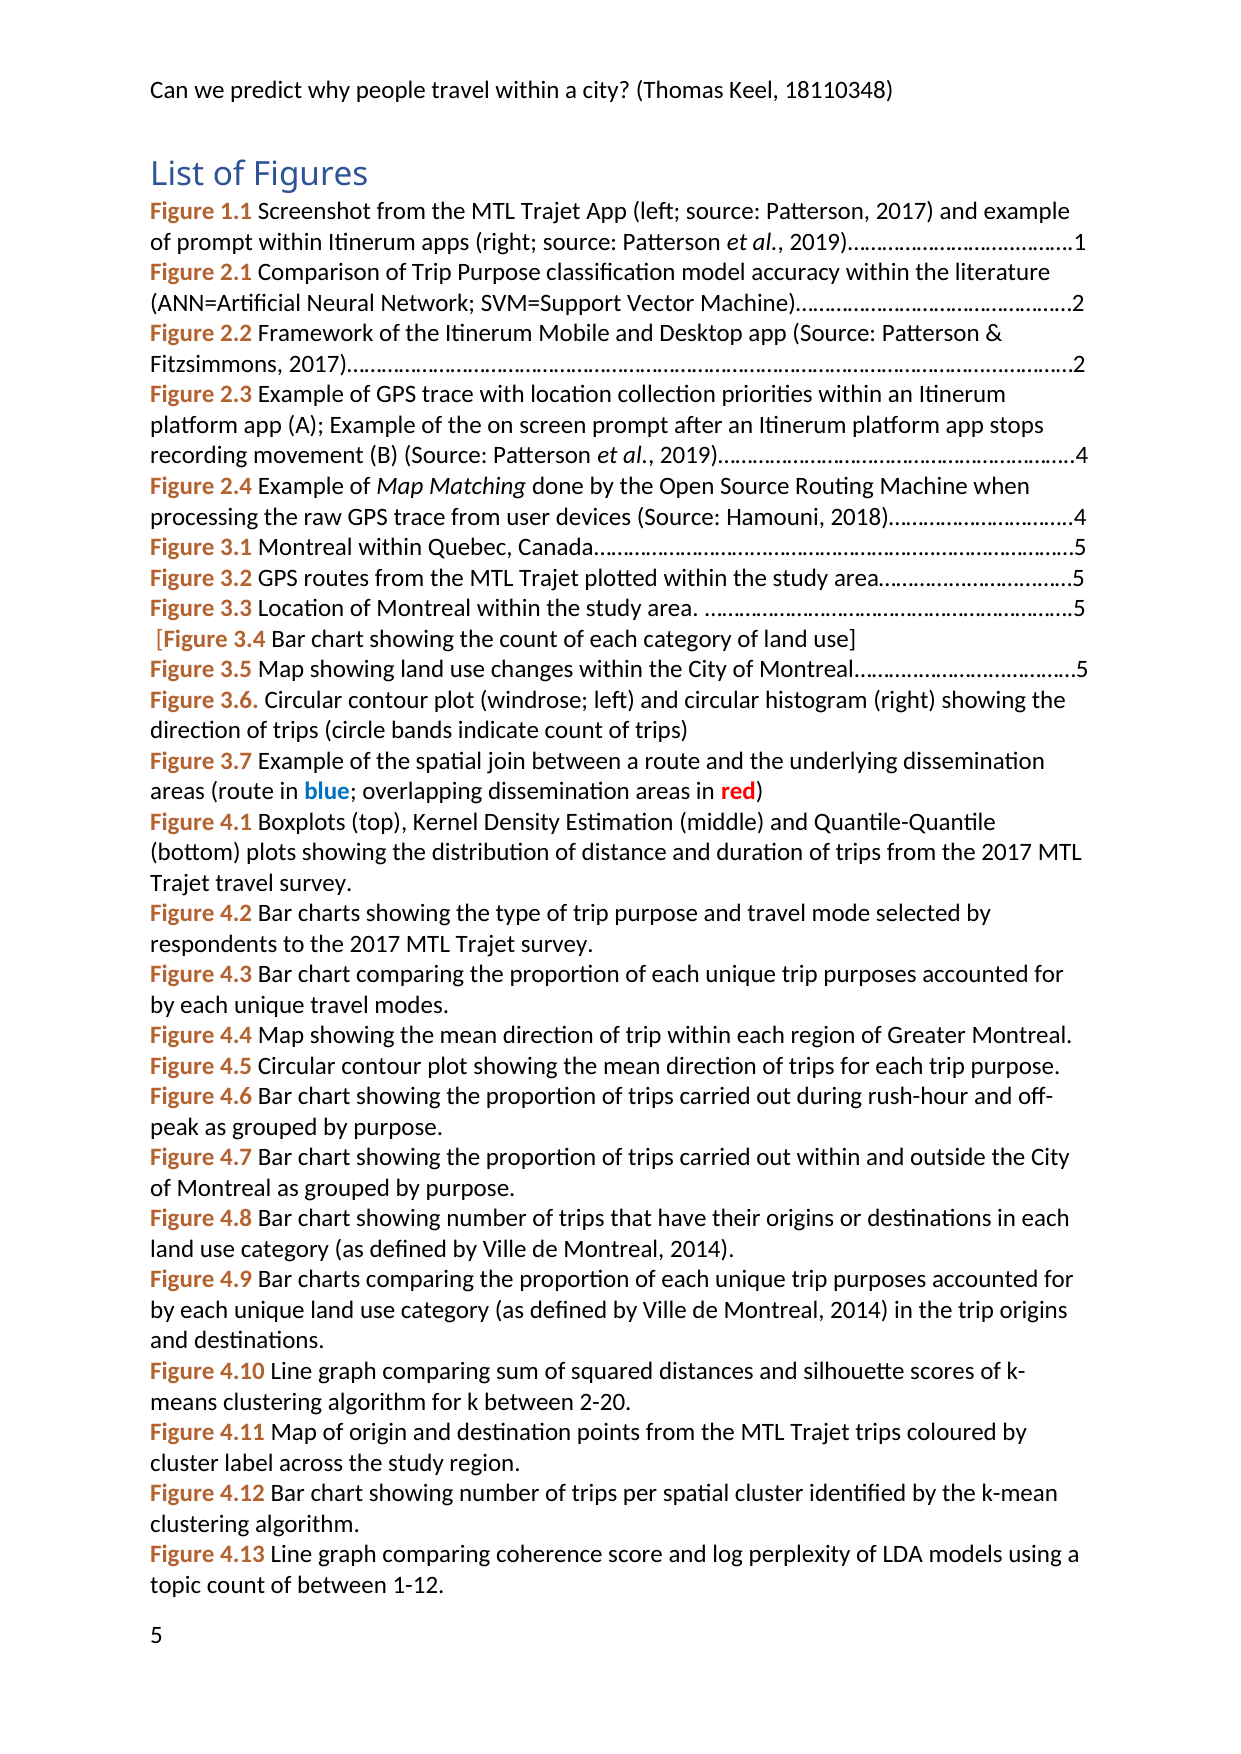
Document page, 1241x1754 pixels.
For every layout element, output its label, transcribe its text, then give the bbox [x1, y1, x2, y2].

text Figure 4.2 Bar charts showing the type of trip purpose and travel mode selected by respondents to the 2017 MTL Trajet survey. [150, 897, 1090, 958]
text Figure 4.11 Map of origin and destination points from the MTL Trajet trips coloured by cluster label across the study region. [150, 1416, 1090, 1477]
text Figure 4.13 Line graph comparing coherence score and log perplexity of LDA models using a topic count of between 1-12. [150, 1538, 1090, 1599]
text Figure 4.12 Bar chart showing number of trips per spatial cluster identified by the k-mean clustering algorithm. [150, 1477, 1090, 1538]
text Figure 4.6 Bar chart showing the proportion of trips carried out during rush-hour and off-peak as grouped by purpose. [150, 1081, 1090, 1142]
text Figure 4.7 Bar chart showing the proportion of trips carried out within and outside the City of Montreal as grouped by purpose. [150, 1142, 1090, 1203]
text Figure 3.2 GPS routes from the MTL Trajet plotted within the study area…………...………...……5 [150, 562, 1090, 592]
text [Figure 3.4 Bar chart showing the count of each category of land use] [150, 623, 1090, 653]
text Figure 4.5 Circular contour plot showing the mean direction of trips for each trip purpose. [150, 1050, 1090, 1081]
text Figure 2.4 Example of Map Matching done by the Open Source Routing Machine when processing the raw GPS trace from user devices (Source: Hamouni, 2018)…………………………..4 [150, 470, 1090, 531]
text Figure 2.1 Comparison of Trip Purpose classification model accuracy within the literature (ANN=Artificial Neural Network; SVM=Support Vector Machine)…………………………………………2 [150, 256, 1090, 317]
text Figure 3.3 Location of Montreal within the study area. ……………………………………………………….5 [150, 592, 1090, 623]
text Figure 2.2 Framework of the Itinerum Mobile and Desktop app (Source: Patterson & Fitzsimmons, 2017)…………………………………………………………………………………………………...…………2 [150, 317, 1090, 378]
text Figure 4.1 Boxplots (top), Kernel Density Estimation (middle) and Quantile-Quantile (bottom) plots showing the distribution of distance and duration of trips from the 2017 MTL Trajet travel survey. [150, 806, 1090, 897]
text Figure 3.6. Circular contour plot (windrose; left) and circular histogram (right) showing the direction of trips (circle bands indicate count of trips) [150, 684, 1090, 745]
text Figure 4.3 Bar chart comparing the proportion of each unique trip purposes accounted for by each unique travel modes. [150, 958, 1090, 1019]
text Figure 4.9 Bar charts comparing the proportion of each unique trip purposes accounted for by each unique land use category (as defined by Ville de Montreal, 2014) in the trip origins and destinations. [150, 1264, 1090, 1355]
text Figure 3.7 Example of the spatial join between a route and the underlying dissemination areas (route in blue; overlapping dissemination areas in red) [150, 745, 1090, 806]
text Figure 4.8 Bar chart showing number of trips that have their origins or destinations in each land use category (as defined by Ville de Montreal, 2014). [150, 1203, 1090, 1264]
text Figure 2.3 Example of GPS trace with location collection priorities within an Itinerum platform app (A); Example of the on screen prompt after an Itinerum platform app stops recording movement (B) (Source: Patterson et al., 2019)……………………………………………………..4 [150, 378, 1090, 470]
text Figure 3.5 Map showing land use changes within the City of Montreal………..…………...…………5 [150, 653, 1090, 684]
subtitle List of Figures [150, 150, 1090, 195]
text Figure 4.4 Map showing the mean direction of trip within each region of Greater Montreal. [150, 1019, 1090, 1050]
text Figure 3.1 Montreal within Quebec, Canada………………………...………………………..……………………5 [150, 531, 1090, 562]
text Figure 4.10 Line graph comparing sum of squared distances and silhouette scores of k-means clustering algorithm for k between 2-20. [150, 1355, 1090, 1416]
text Figure 1.1 Screenshot from the MTL Trajet App (left; source: Patterson, 2017) and example of prompt within Itinerum apps (right; source: Patterson et al., 2019)………………………..……….1 [150, 195, 1090, 256]
